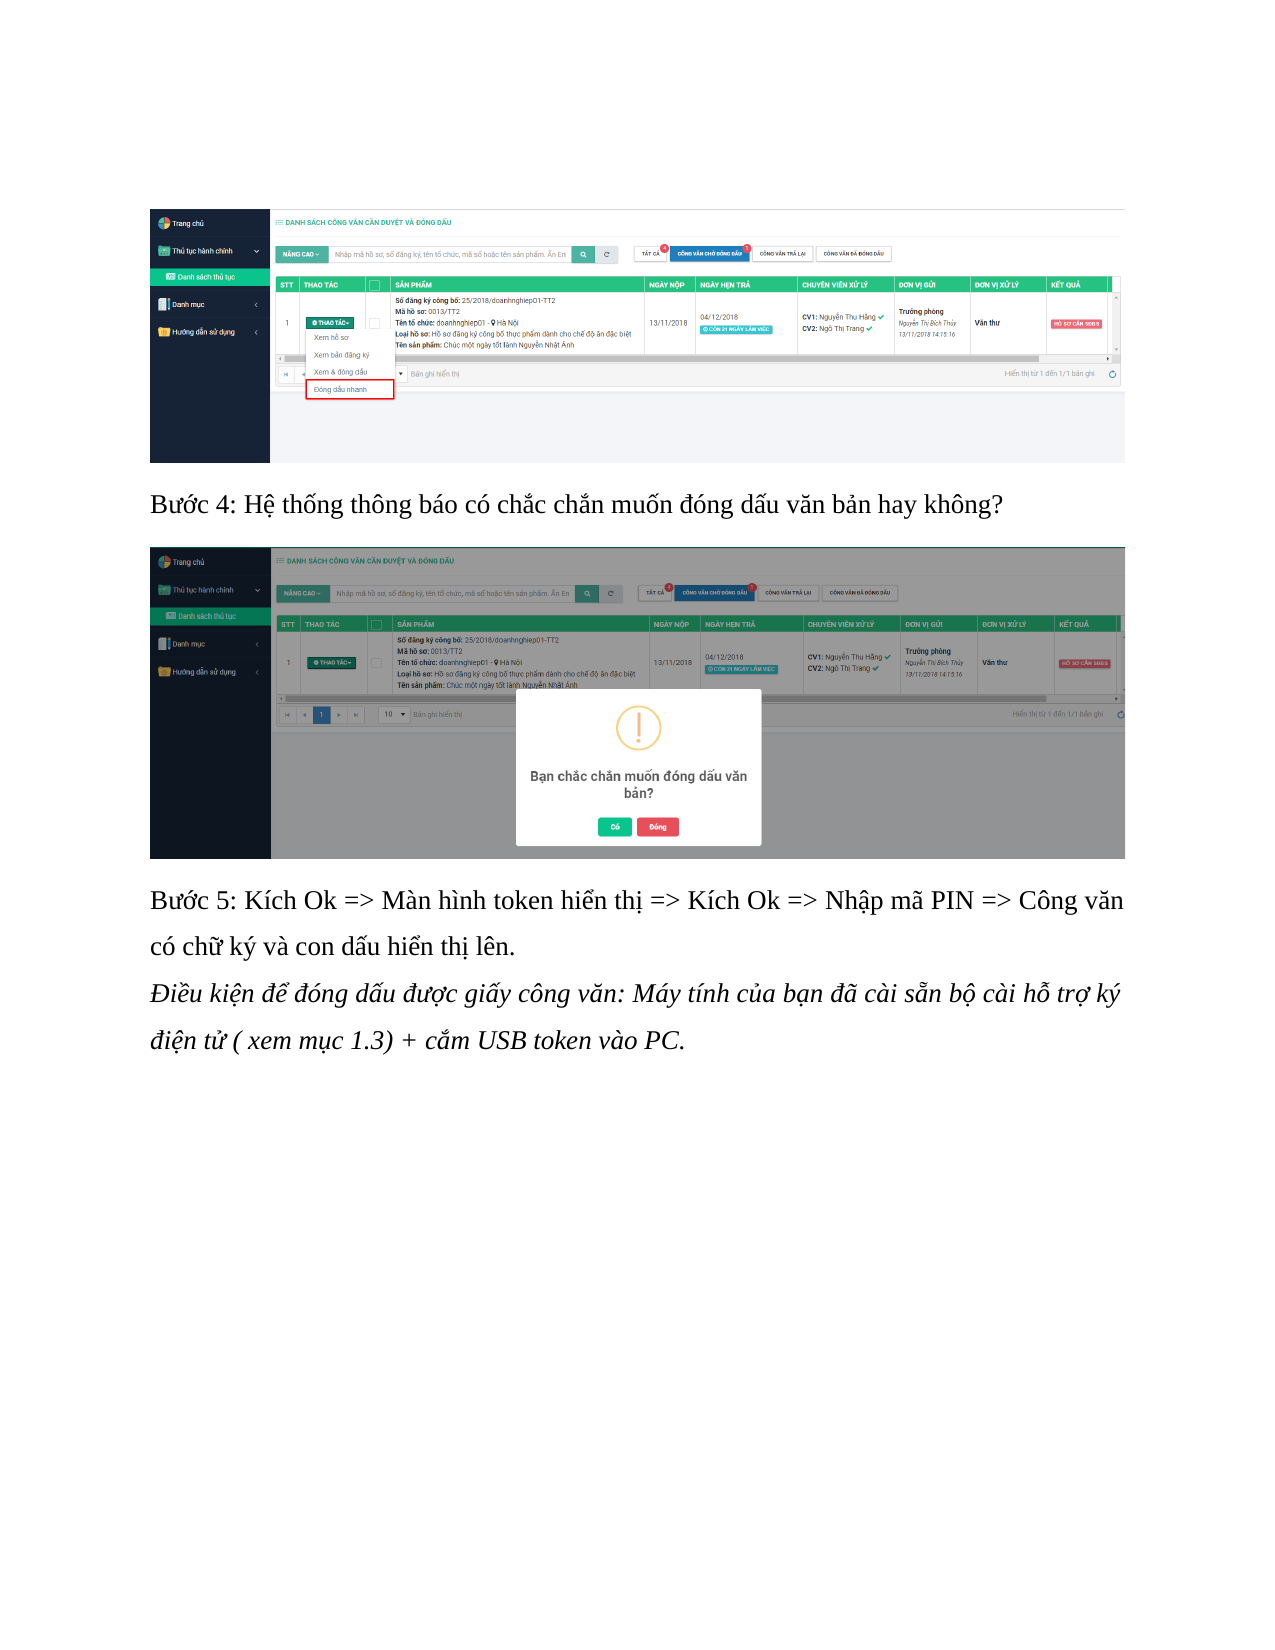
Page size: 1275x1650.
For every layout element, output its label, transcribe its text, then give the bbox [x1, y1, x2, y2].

text Bước 5: Kích Ok => Màn hình token hiển thị => Kích Ok => Nhập mã PIN => Công văn có chữ ký và con dấu hiển thị lên. [150, 884, 1125, 962]
picture [150, 209, 1125, 463]
text Điều kiện để đóng dấu được giấy công văn: Máy tính của bạn đã cài sẵn bộ cài hỗ trợ ký điện tử ( xem mục 1.3) + cắm USB token vào PC. [150, 977, 1125, 1055]
picture [150, 547, 1125, 859]
text Bước 4: Hệ thống thông báo có chắc chắn muốn đóng dấu văn bản hay không? [150, 488, 1125, 519]
